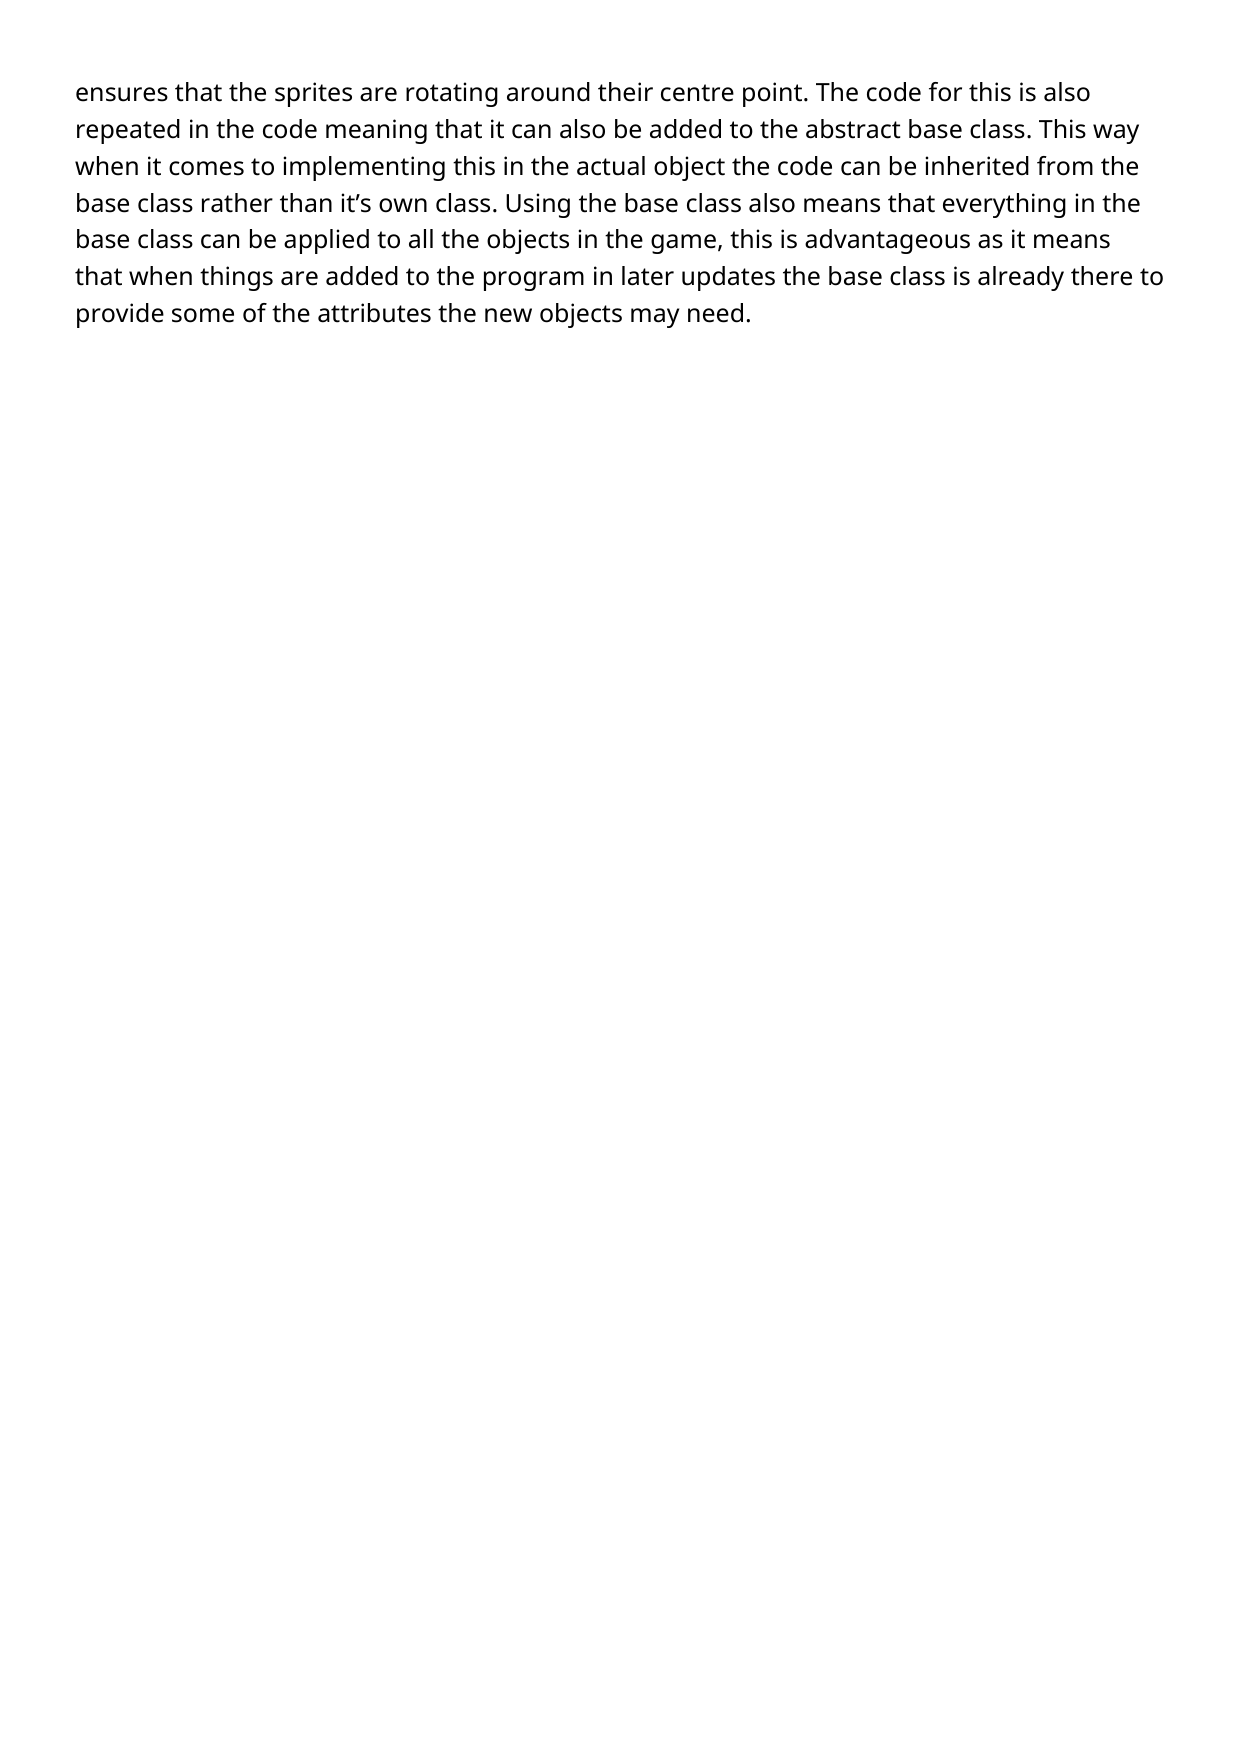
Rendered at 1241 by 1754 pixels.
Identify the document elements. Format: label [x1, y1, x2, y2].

text [75, 75, 1165, 330]
